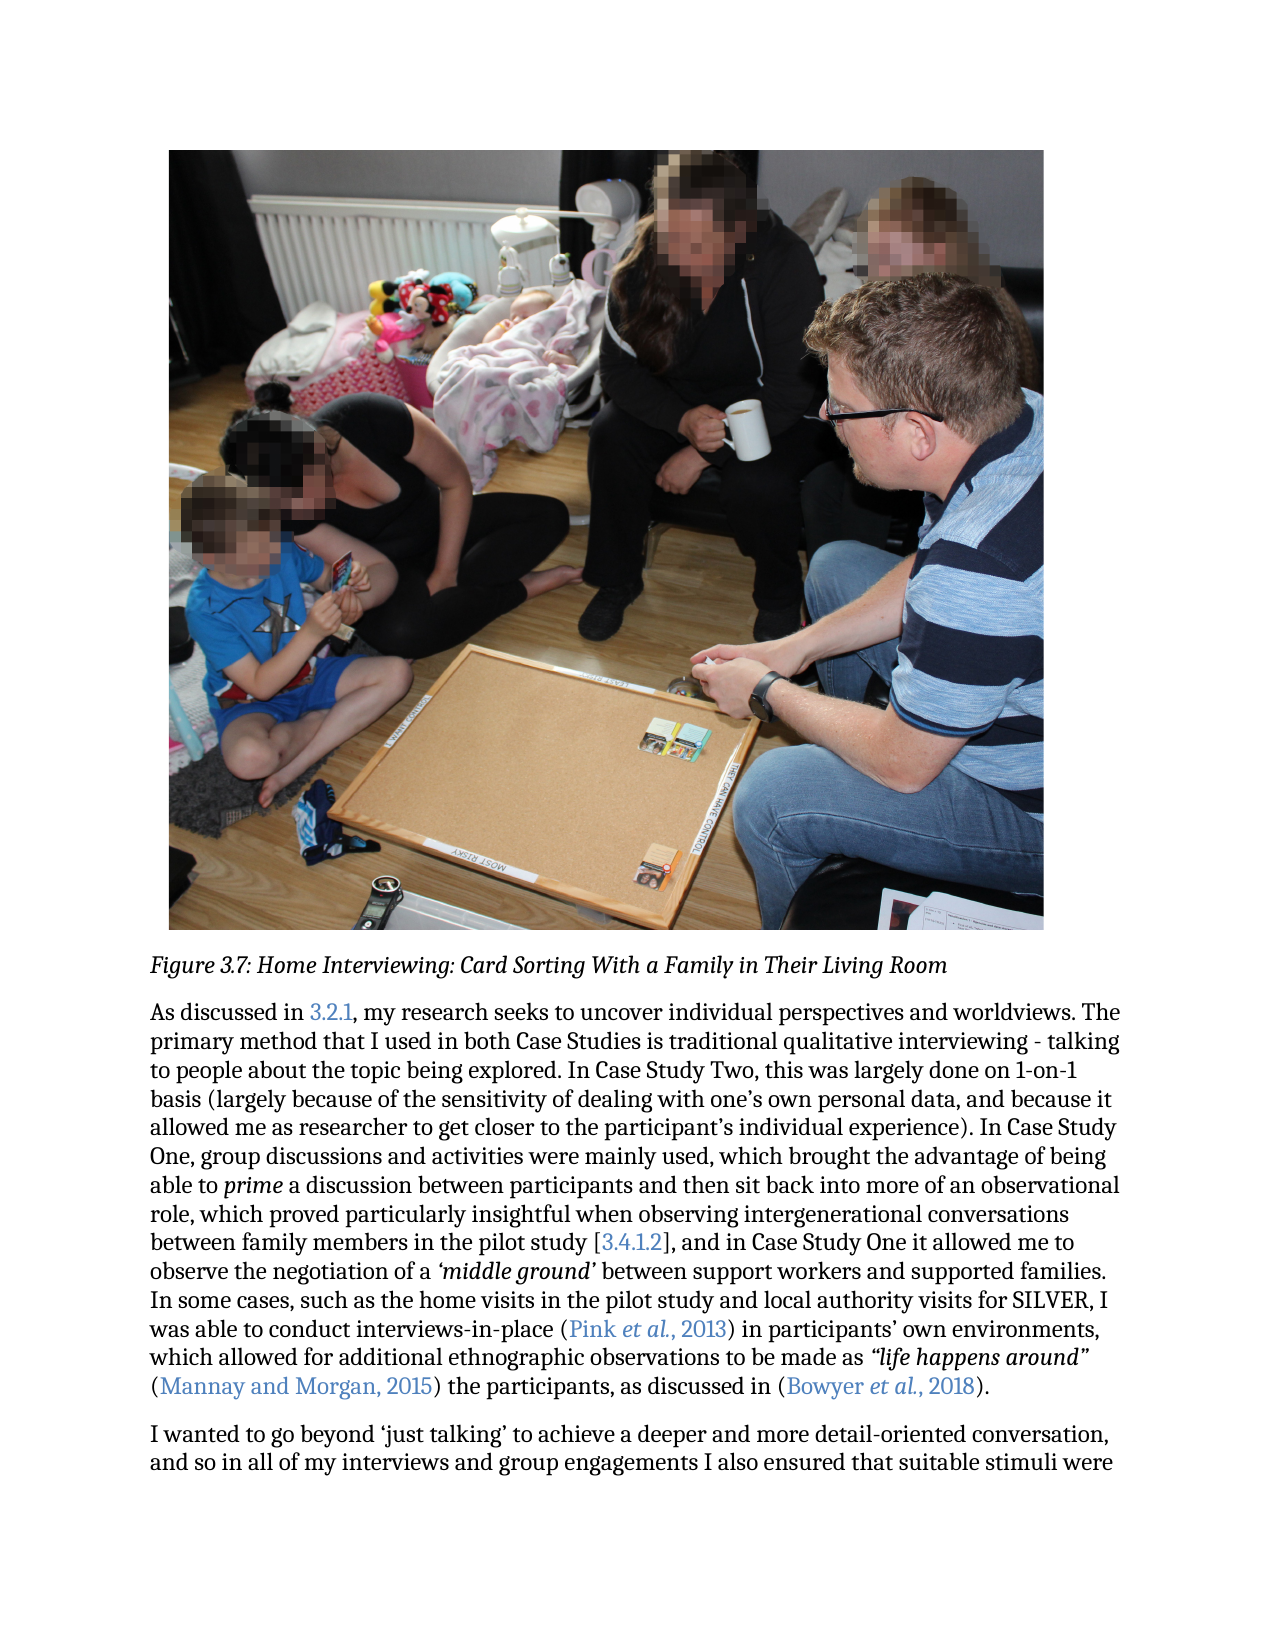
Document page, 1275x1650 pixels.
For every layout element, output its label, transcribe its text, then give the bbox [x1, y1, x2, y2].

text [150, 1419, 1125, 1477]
text Figure 3.7: Home Interviewing: Card Sorting With a Family in Their Living Room [150, 951, 1125, 979]
text As discussed in 3.2.1, my research seeks to uncover individual perspectives and worldviews. The primary method that I used in both Case Studies is traditional qualitative interviewing - talking to people about the topic being explored. In Case Study Two, this was largely done on 1-on-1 basis (largely because of the sensitivity of dealing with one’s own personal data, and because it allowed me as researcher to get closer to the participant’s individual experience). In Case Study One, group discussions and activities were mainly used, which brought the advantage of being able to prime a discussion between participants and then sit back into more of an observational role, which proved particularly insightful when observing intergenerational conversations between family members in the pilot study [3.4.1.2], and in Case Study One it allowed me to observe the negotiation of a ‘middle ground’ between support workers and supported families. In some cases, such as the home visits in the pilot study and local authority visits for SILVER, I was able to conduct interviews-in-place (Pink et al., 2013) in participants’ own environments, which allowed for additional ethnographic observations to be made as “life happens around” (Mannay and Morgan, 2015) the participants, as discussed in (Bowyer et al., 2018). [150, 998, 1125, 1401]
picture [168, 150, 1044, 930]
